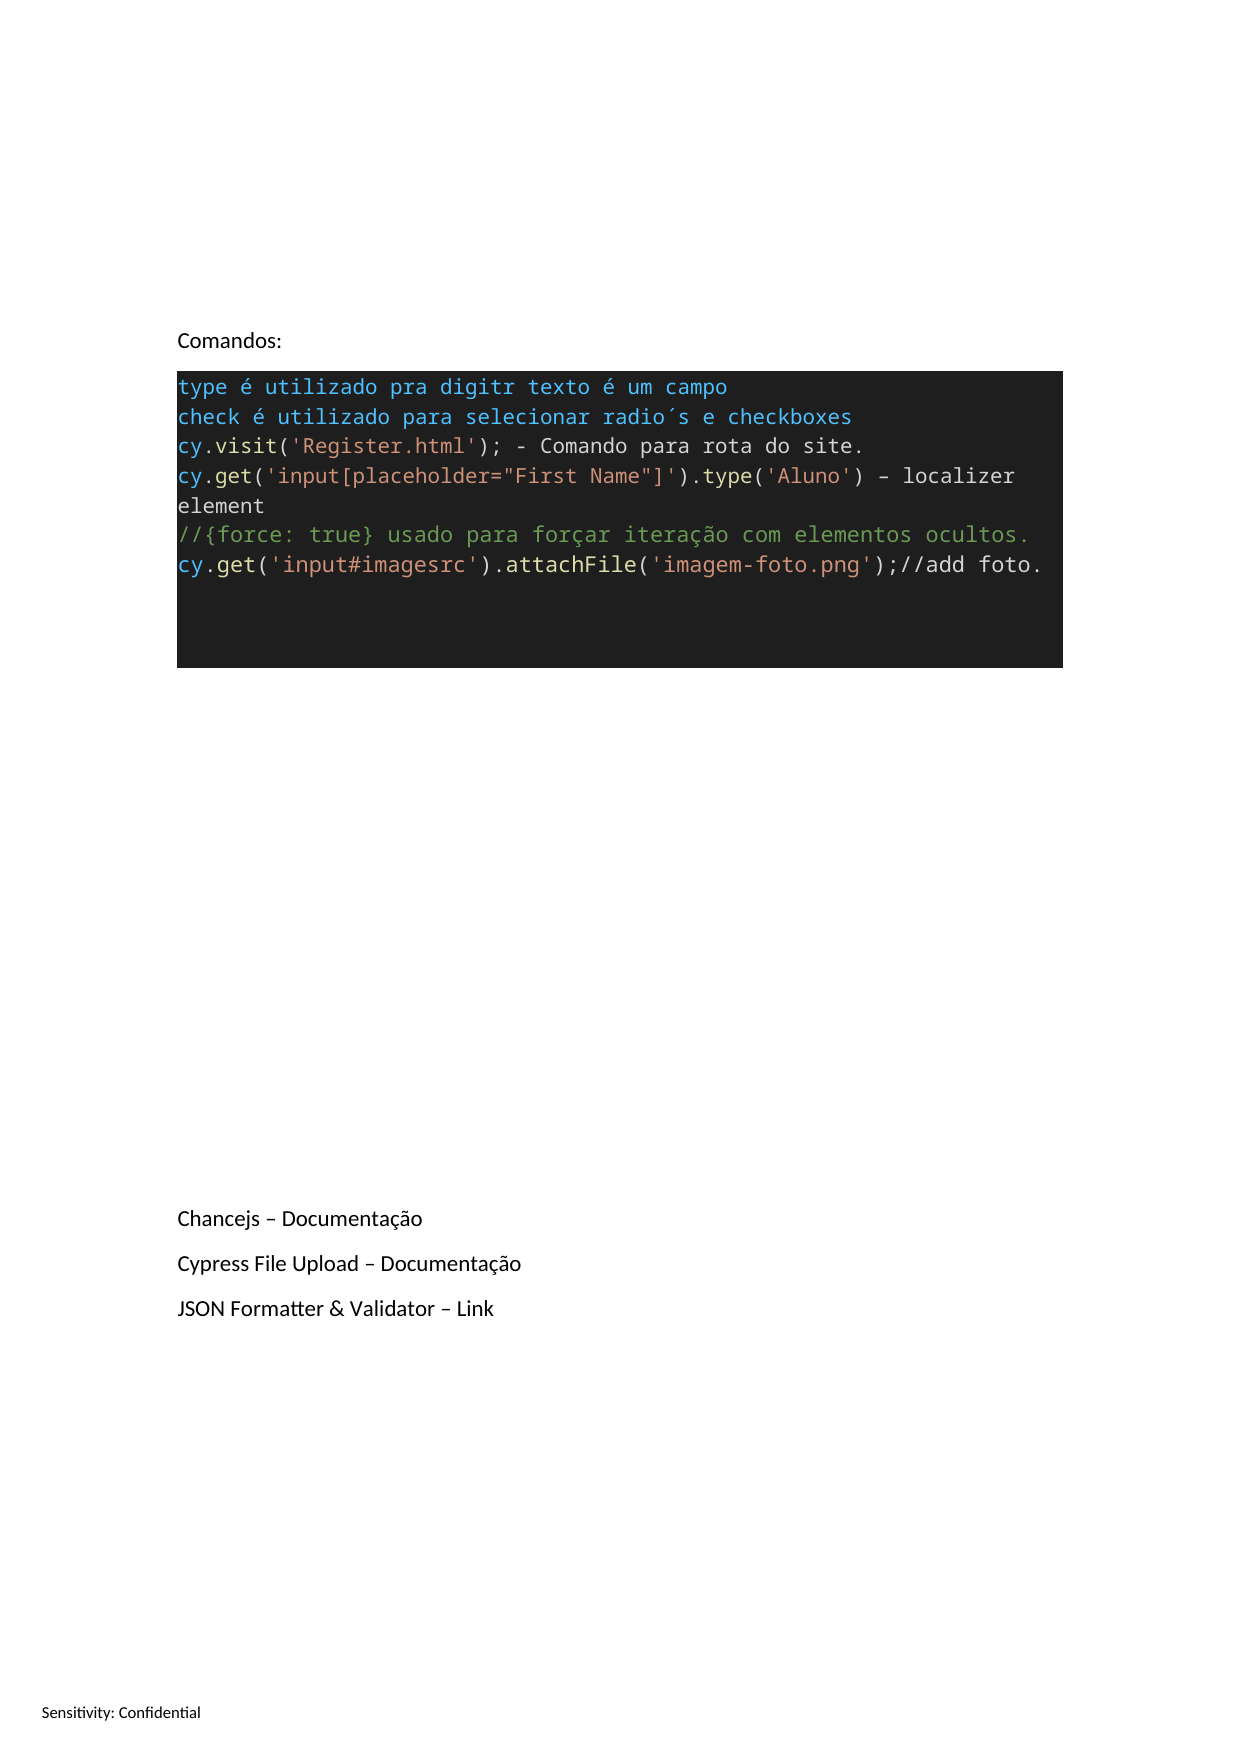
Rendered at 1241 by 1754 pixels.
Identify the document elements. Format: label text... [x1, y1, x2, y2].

text check é utilizado para selecionar radio´s e checkboxes [177, 401, 1063, 430]
text cy.get('input#imagesrc').attachFile('imagem-foto.png');//add foto. [177, 549, 1063, 579]
text Cypress File Upload – Documentação [177, 1249, 1063, 1277]
text JSON Formatter & Validator – Link [177, 1294, 1063, 1322]
text cy.get('input[placeholder="First Name"]').type('Aluno') – localizer element [177, 460, 1063, 519]
text Comandos: [177, 326, 1063, 354]
text //{force: true} usado para forçar iteração com elementos ocultos. [177, 519, 1063, 549]
text type é utilizado pra digitr texto é um campo [177, 371, 1063, 401]
text Chancejs – Documentação [177, 1204, 1063, 1233]
text cy.visit('Register.html'); - Comando para rota do site. [177, 430, 1063, 460]
